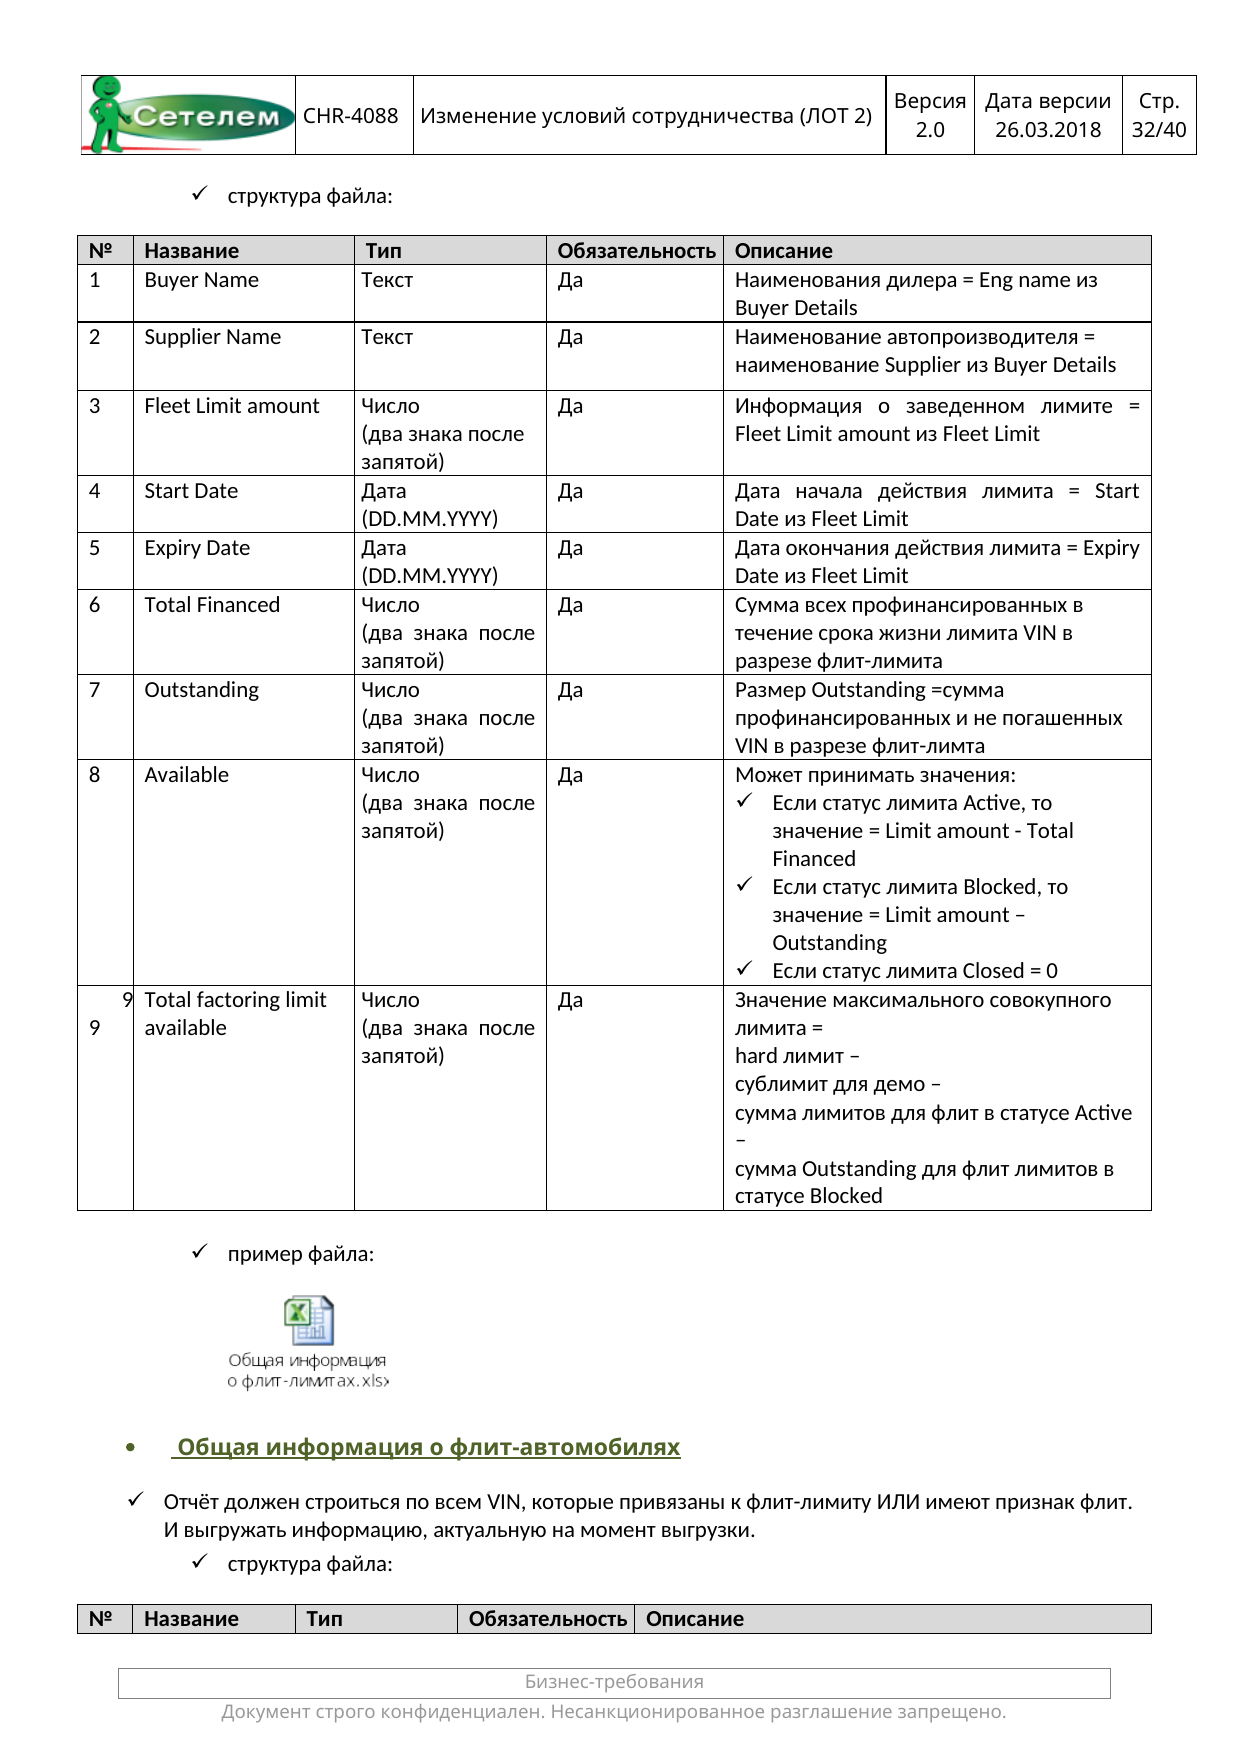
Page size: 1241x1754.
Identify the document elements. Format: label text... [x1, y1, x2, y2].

table_header Название [134, 236, 354, 264]
table_cell 4 [78, 476, 133, 532]
table_cell Да [547, 265, 723, 321]
list Общая информация о флит-автомобилях [126, 1431, 1152, 1462]
table_cell Число (два знака после запятой) [355, 760, 546, 984]
table_header Описание [724, 236, 1151, 264]
table_cell Текст [355, 323, 546, 390]
table_cell Да [547, 760, 723, 984]
table_cell Дата начала действия лимита = Start Date из Fleet Limit [724, 476, 1151, 532]
table_header Обязательность [458, 1605, 634, 1633]
table_cell Число (два знака после запятой) [355, 986, 546, 1210]
table_cell Outstanding [134, 675, 354, 759]
table_cell Да [547, 476, 723, 532]
table_cell 99 [78, 986, 133, 1210]
table_cell Число (два знака после запятой) [355, 675, 546, 759]
table_cell Наименования дилера = Eng name из Buyer Details [724, 265, 1151, 321]
table_cell Информация о заведенном лимите = Fleet Limit amount из Fleet Limit [724, 391, 1151, 475]
list пример файла: [190, 1239, 1152, 1267]
table_header № [78, 1605, 132, 1633]
table_cell Значение максимального совокупного лимита = hard лимит – сублимит для демо – сумма лимитов для флит в статусе Active – сумма Outstanding для флит лимитов в статусе Blocked [724, 986, 1151, 1210]
table_cell Fleet Limit amount [134, 391, 354, 475]
table_cell Может принимать значения: Если статус лимита Active, то значение = Limit amount - Total Financed Если статус лимита Blocked, то значение = Limit amount – Outstanding Если статус лимита Closed = 0 [724, 760, 1151, 984]
table_cell 2 [78, 323, 133, 390]
table_cell Да [547, 391, 723, 475]
list структура файла: [190, 1549, 1152, 1577]
table_cell Дата (DD.MM.YYYY) [355, 476, 546, 532]
table_header Описание [635, 1605, 1151, 1633]
table_cell Размер Outstanding =сумма профинансированных и не погашенных VIN в разрезе флит-лимта [724, 675, 1151, 759]
table_cell Total factoring limit available [134, 986, 354, 1210]
table_header Название [133, 1605, 295, 1633]
table_cell Да [547, 675, 723, 759]
table_cell Да [547, 590, 723, 674]
table_cell Текст [355, 265, 546, 321]
table_cell Total Financed [134, 590, 354, 674]
picture [81, 76, 295, 154]
table_cell Сумма всех профинансированных в течение срока жизни лимита VIN в разрезе флит-лимита [724, 590, 1151, 674]
table_cell 5 [78, 533, 133, 589]
table_header Обязательность [547, 236, 723, 264]
table_cell Start Date [134, 476, 354, 532]
table_cell Число (два знака после запятой) [355, 590, 546, 674]
table_cell Дата (DD.MM.YYYY) [355, 533, 546, 589]
table_header Тип [296, 1605, 457, 1633]
table_cell 6 [78, 590, 133, 674]
table_cell Expiry Date [134, 533, 354, 589]
subtitle Отчёт должен строиться по всем VIN, которые привязаны к флит-лимиту ИЛИ имеют признак флит. И выгружать информацию, актуальную на момент выгрузки. [126, 1487, 1152, 1543]
table_cell Дата окончания действия лимита = Expiry Date из Fleet Limit [724, 533, 1151, 589]
table_cell 7 [78, 675, 133, 759]
table_cell 8 [78, 760, 133, 984]
table_cell Buyer Name [134, 265, 354, 321]
table_cell Supplier Name [134, 323, 354, 390]
table_cell Да [547, 533, 723, 589]
table_header Тип [355, 236, 546, 264]
table_cell Наименование автопроизводителя = наименование Supplier из Buyer Details [724, 323, 1151, 390]
table_cell Да [547, 323, 723, 390]
table_cell Да [547, 986, 723, 1210]
table_cell Число (два знака после запятой) [355, 391, 546, 475]
table_header № [78, 236, 133, 264]
table_cell Available [134, 760, 354, 984]
table_cell 1 [78, 265, 133, 321]
list структура файла: [190, 181, 1152, 209]
table_cell 3 [78, 391, 133, 475]
